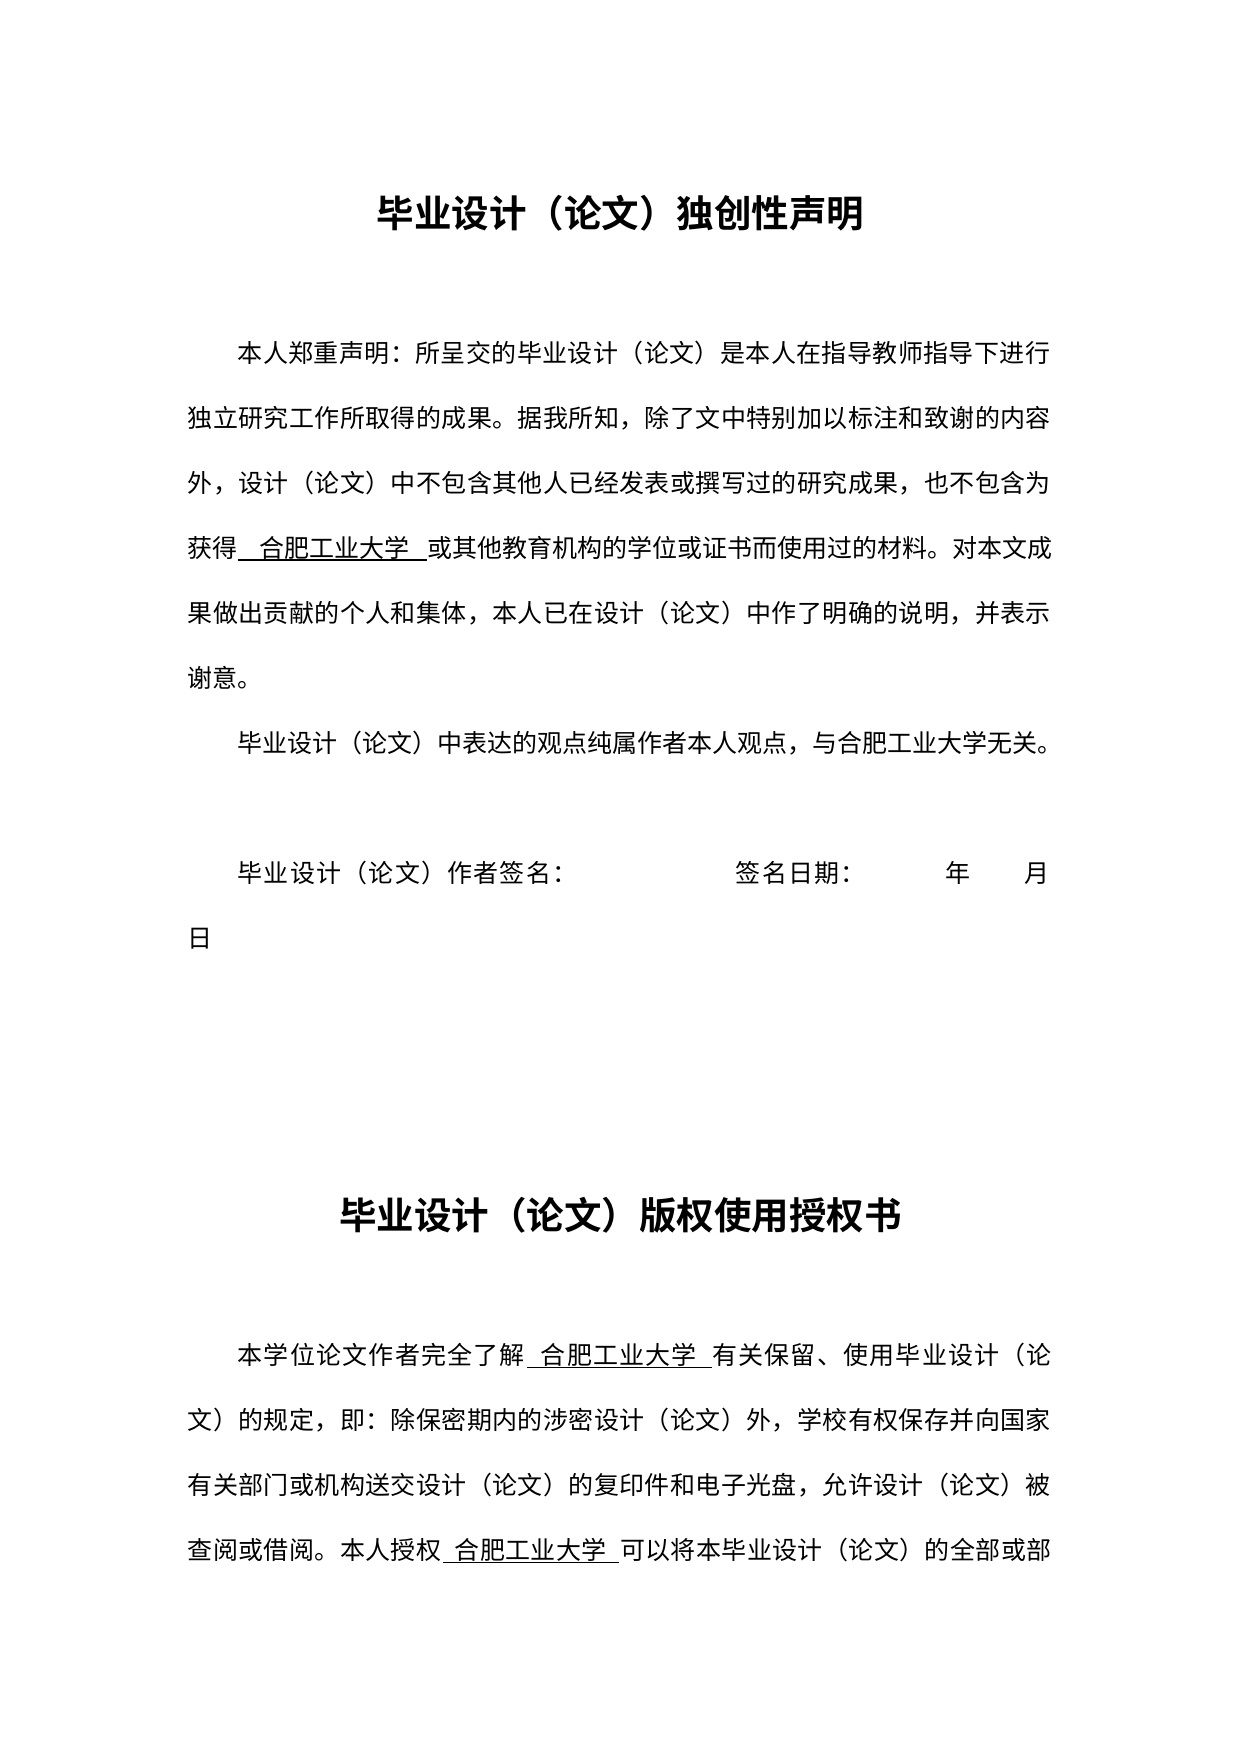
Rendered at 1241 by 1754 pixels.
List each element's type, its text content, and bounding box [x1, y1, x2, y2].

text 毕业设计（论文）独创性声明 [187, 178, 1053, 243]
text 毕业设计（论文）作者签名： 签名日期： 年 月 日 [187, 839, 1053, 969]
text 毕业设计（论文）版权使用授权书 [187, 1180, 1053, 1245]
text 毕业设计（论文）中表达的观点纯属作者本人观点，与合肥工业大学无关。 [187, 709, 1053, 774]
text 本人郑重声明：所呈交的毕业设计（论文）是本人在指导教师指导下进行独立研究工作所取得的成果。据我所知，除了文中特别加以标注和致谢的内容外，设计（论文）中不包含其他人已经发表或撰写过的研究成果，也不包含为获得 合肥工业大学 或其他教育机构的学位或证书而使用过的材料。对本文成果做出贡献的个人和集体，本人已在设计（论文）中作了明确的说明，并表示谢意。 [187, 319, 1053, 709]
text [187, 1321, 1053, 1581]
